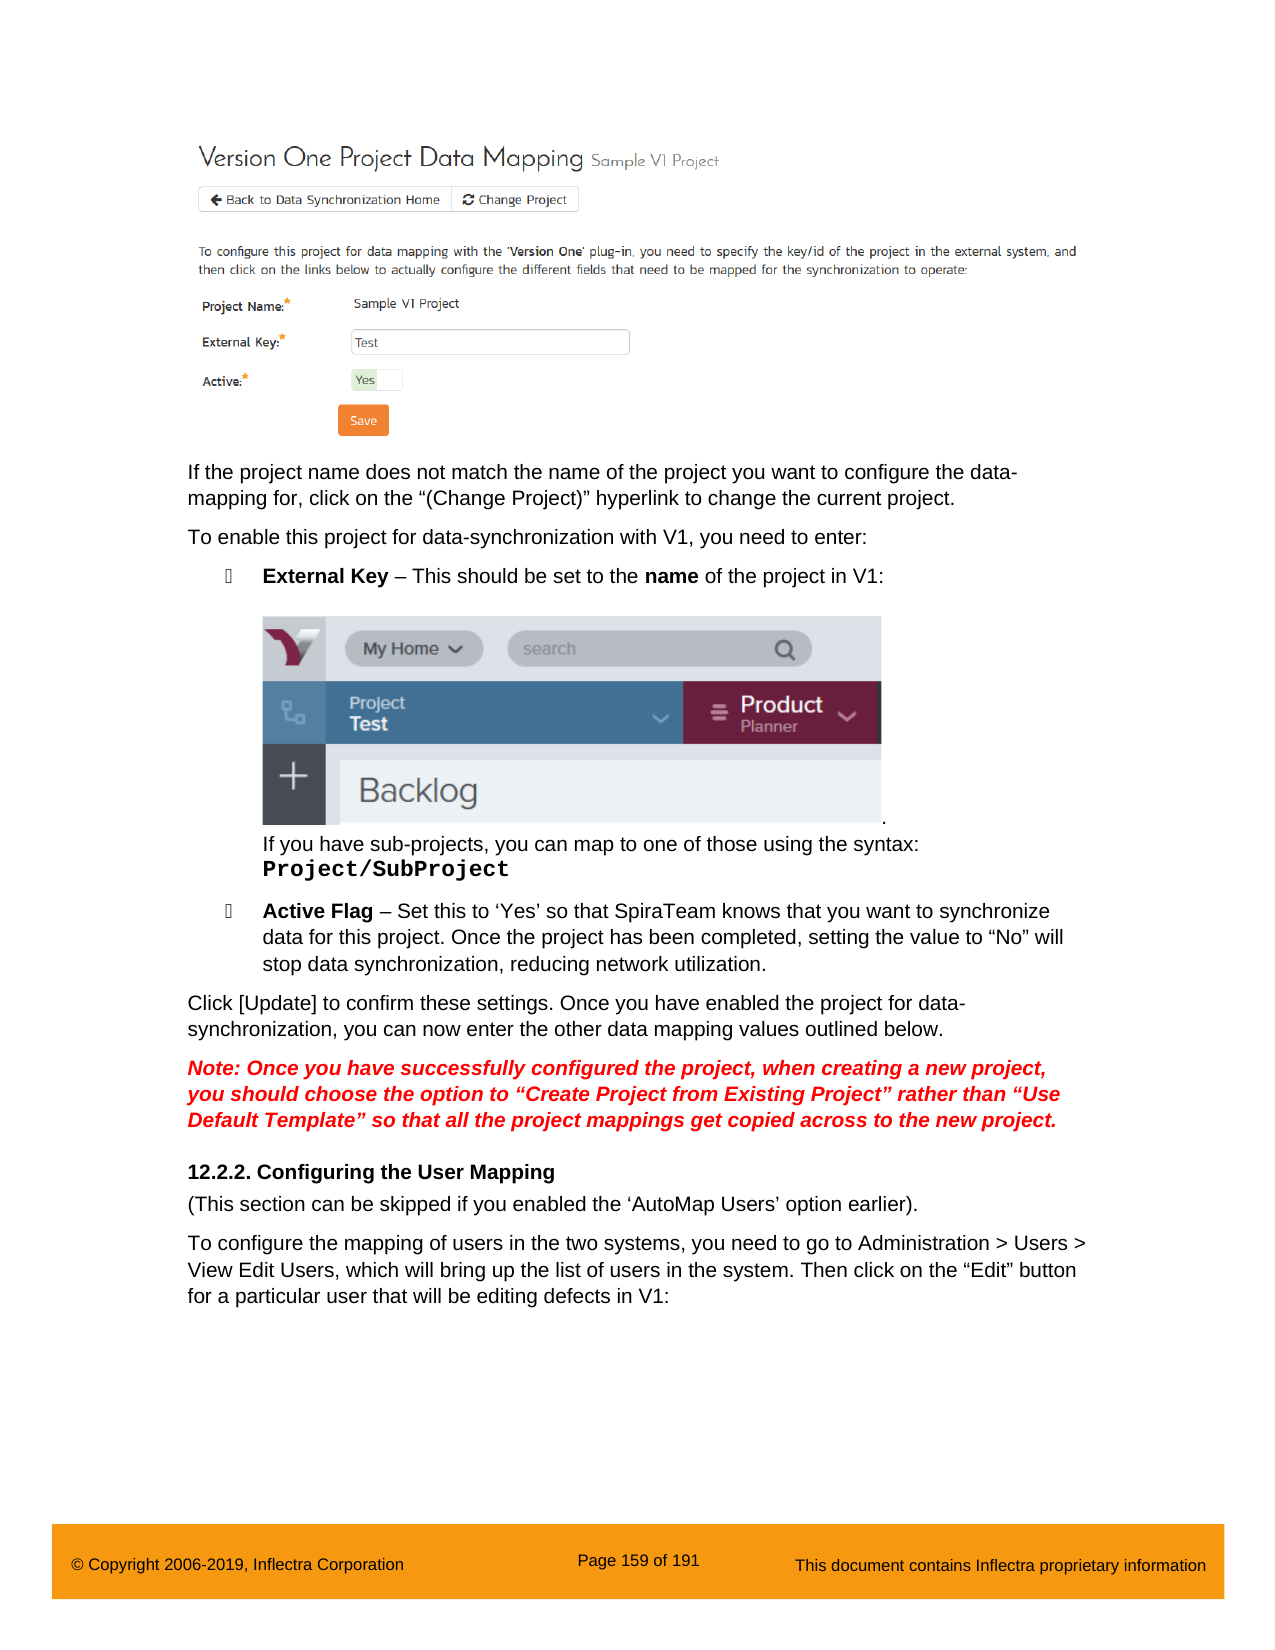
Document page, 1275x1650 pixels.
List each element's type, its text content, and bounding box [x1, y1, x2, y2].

text If the project name does not match the name of the project you want to configure the data-mapping for, click on the “(Change Project)” hyperlink to change the current project. [187, 460, 1087, 510]
subtitle 12.2.2. Configuring the User Mapping [187, 1160, 1087, 1184]
text Click [Update] to confirm these settings. Once you have enabled the project for data-synchronization, you can now enter the other data mapping values outlined below. [187, 990, 1087, 1041]
text To configure the mapping of users in the two systems, you need to go to Administration > Users > View Edit Users, which will bring up the list of users in the system. Then click on the “Edit” button for a particular user that will be editing defects in V1: [187, 1231, 1087, 1308]
picture [187, 135, 1088, 445]
text (This section can be skipped if you enabled the ‘AutoMap Users’ option earlier). [187, 1192, 1087, 1216]
text To enable this project for data-synchronization with V1, you need to enter: [187, 525, 1087, 549]
picture [262, 616, 882, 825]
list Active Flag – Set this to ‘Yes’ so that SpiraTeam knows that you want to synchronize data for this project. Once the project has been completed, setting the value to “No” will stop data synchronization, reducing network utilization. [225, 899, 1087, 976]
text Note: Once you have successfully configured the project, when creating a new project, you should choose the option to “Create Project from Existing Project” rather than “Use Default Template” so that all the project mappings get copied across to the new project. [187, 1056, 1087, 1132]
